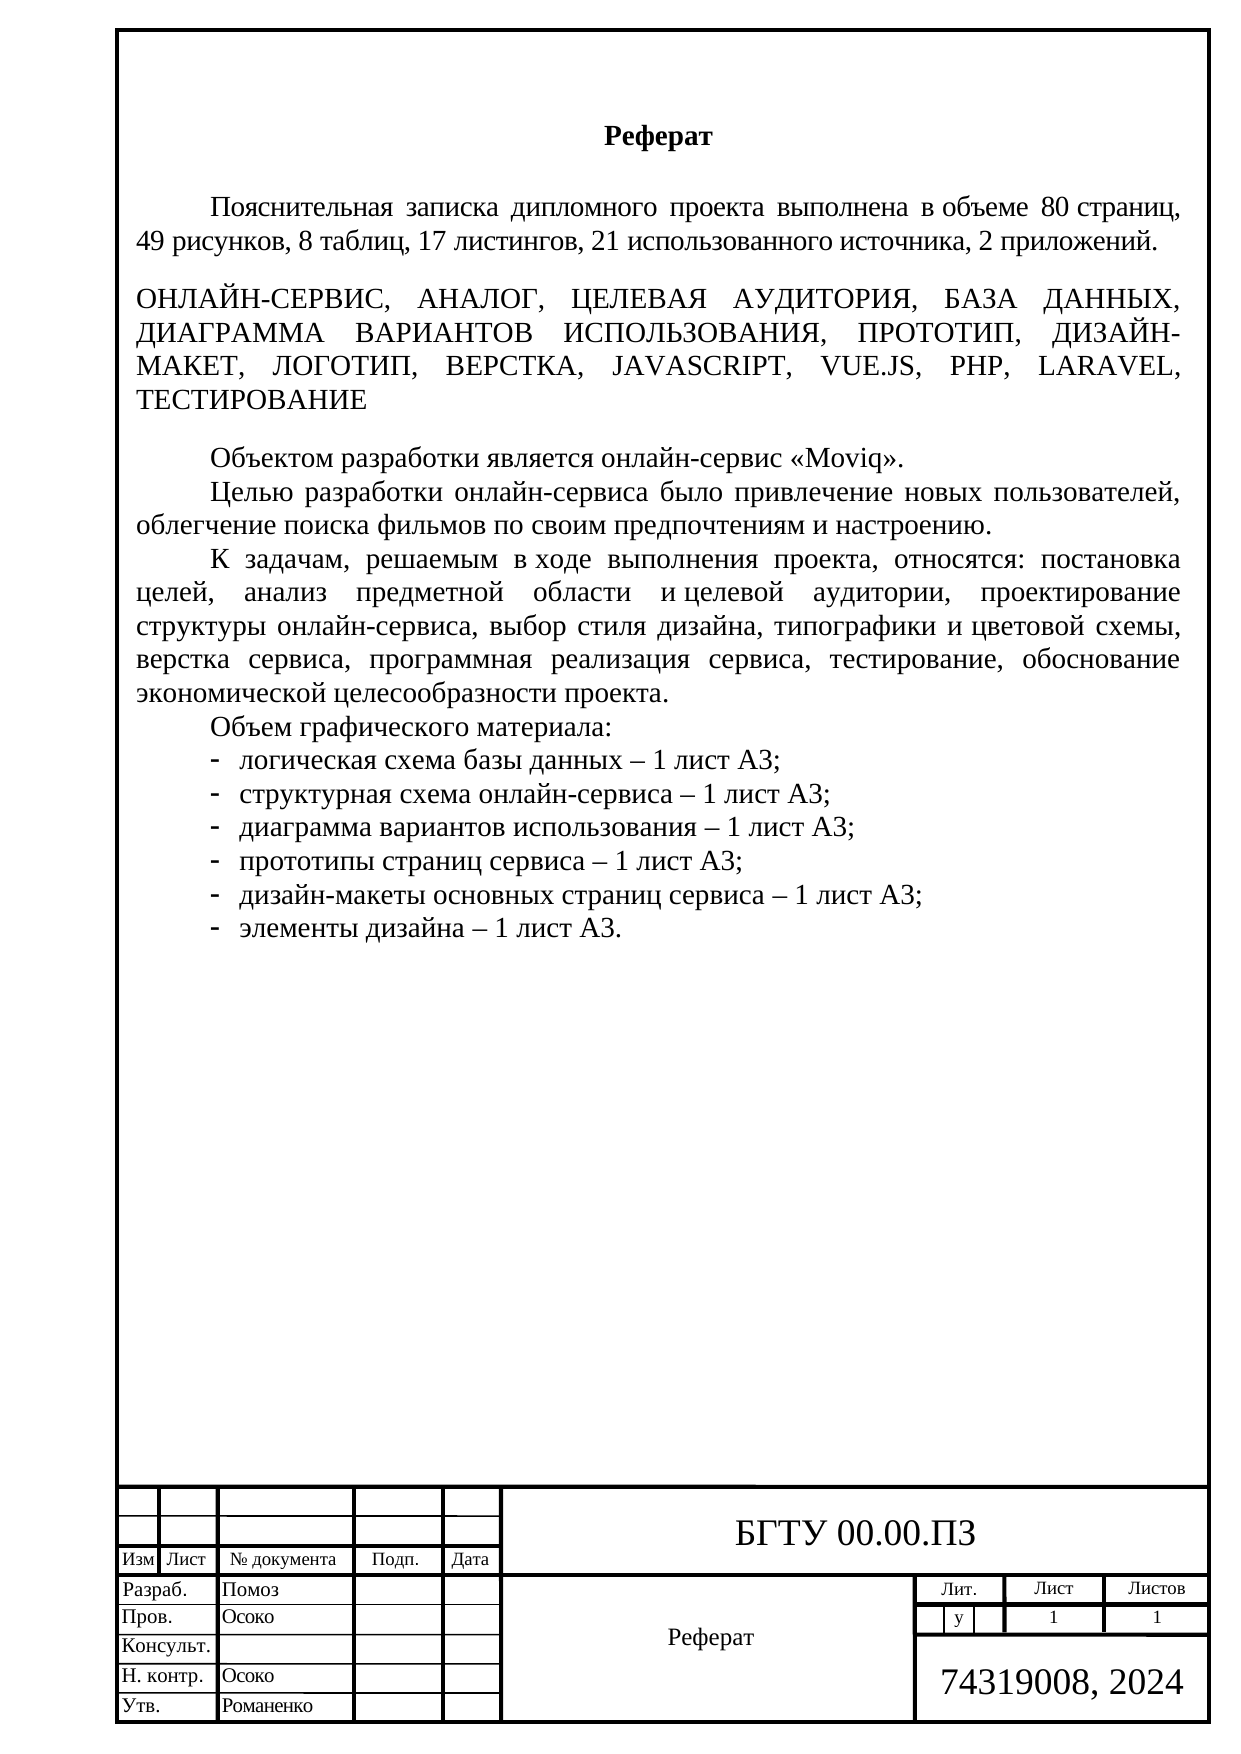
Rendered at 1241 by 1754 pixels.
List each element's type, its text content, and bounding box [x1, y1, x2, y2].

list дизайн-макеты основных страниц сервиса – 1 лист А3; [136, 877, 1181, 911]
text Пояснительная записка дипломного проекта выполнена в объеме 80 страниц, 49 рисунков, 8 таблиц, 17 листингов, 21 использованного источника, 2 приложений. [136, 189, 1181, 256]
list логическая схема базы данных – 1 лист А3; [136, 742, 1181, 776]
text Объем графического материала: [136, 709, 1181, 742]
list прототипы страниц сервиса – 1 лист А3; [136, 843, 1181, 877]
text Реферат [136, 118, 1181, 152]
text ОНЛАЙН-СЕРВИС, АНАЛОГ, ЦЕЛЕВАЯ АУДИТОРИЯ, БАЗА ДАННЫХ, ДИАГРАММА вариантов ИСПОЛЬЗОВАНИЯ, ПРОТОТИП, ДИЗАЙН-МАКЕТ, ЛОГОТИП, ВЕРСТКА, JAVASCRIPT, VUE.JS, PHP, LARAVEL, ТЕСТИРОВАНИЕ [136, 281, 1181, 415]
text К задачам, решаемым в ходе выполнения проекта, относятся: постановка целей, анализ предметной области и целевой аудитории, проектирование структуры онлайн-сервиса, выбор стиля дизайна, типографики и цветовой схемы, верстка сервиса, программная реализация сервиса, тестирование, обоснование экономической целесообразности проекта. [136, 541, 1181, 709]
list диаграмма вариантов использования – 1 лист А3; [136, 809, 1181, 843]
list элементы дизайна – 1 лист А3. [136, 911, 1181, 944]
text Объектом разработки является онлайн-сервис «Moviq». [136, 440, 1181, 474]
text Целью разработки онлайн-сервиса было привлечение новых пользователей, облегчение поиска фильмов по своим предпочтениям и настроению. [136, 474, 1181, 541]
list структурная схема онлайн-сервиса – 1 лист А3; [136, 776, 1181, 809]
